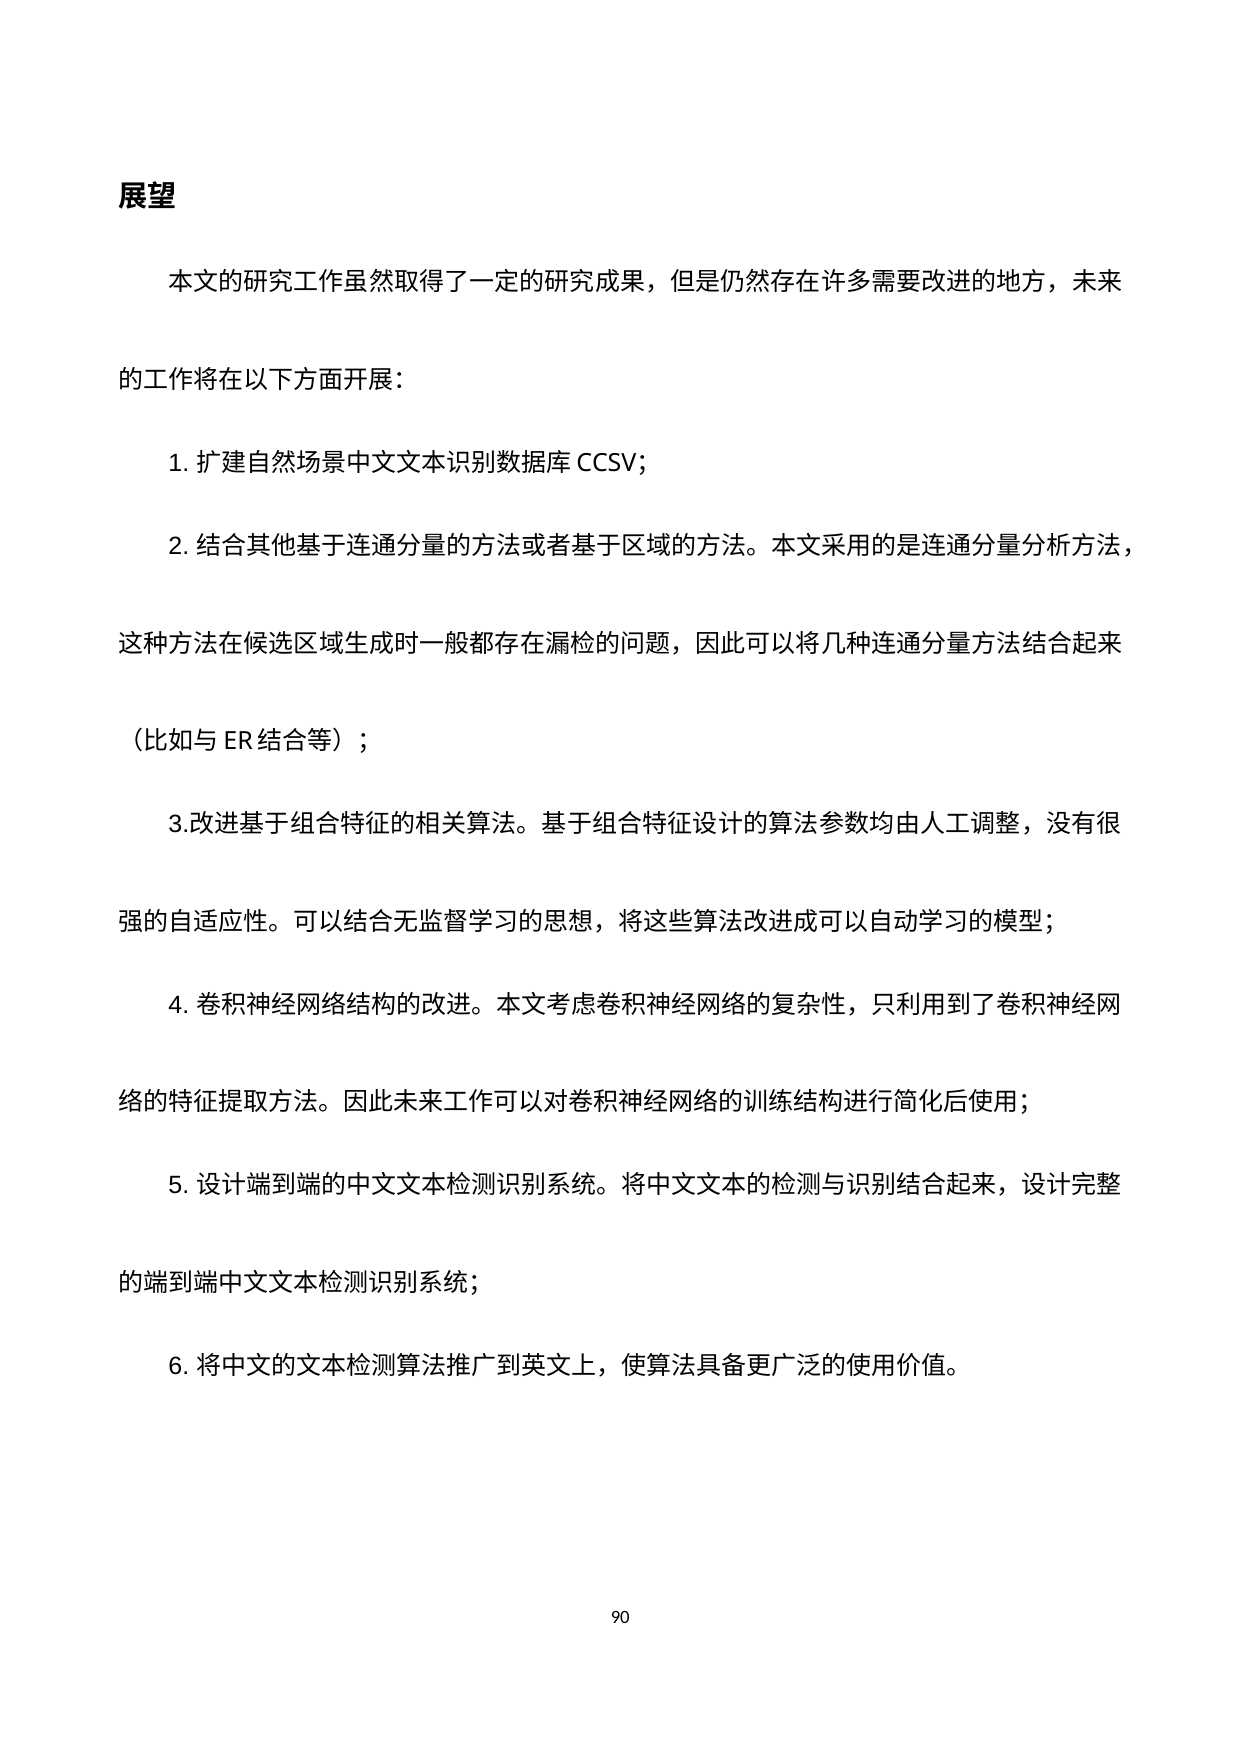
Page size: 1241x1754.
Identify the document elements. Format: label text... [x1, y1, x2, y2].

text 5. 设计端到端的中文文本检测识别系统。将中文文本的检测与识别结合起来，设计完整的端到端中文文本检测识别系统； [118, 1151, 1122, 1313]
text 3.改进基于组合特征的相关算法。基于组合特征设计的算法参数均由人工调整，没有很强的自适应性。可以结合无监督学习的思想，将这些算法改进成可以自动学习的模型； [118, 789, 1122, 952]
text 2. 结合其他基于连通分量的方法或者基于区域的方法。本文采用的是连通分量分析方法，这种方法在候选区域生成时一般都存在漏检的问题，因此可以将几种连通分量方法结合起来（比如与ER结合等）； [118, 511, 1122, 771]
subtitle 展望 [118, 161, 1100, 226]
text 1. 扩建自然场景中文文本识别数据库CCSV； [118, 428, 1122, 493]
text 本文的研究工作虽然取得了一定的研究成果，但是仍然存在许多需要改进的地方，未来的工作将在以下方面开展： [118, 247, 1122, 410]
text 4. 卷积神经网络结构的改进。本文考虑卷积神经网络的复杂性，只利用到了卷积神经网络的特征提取方法。因此未来工作可以对卷积神经网络的训练结构进行简化后使用； [118, 970, 1122, 1132]
text 6. 将中文的文本检测算法推广到英文上，使算法具备更广泛的使用价值。 [118, 1331, 1122, 1396]
